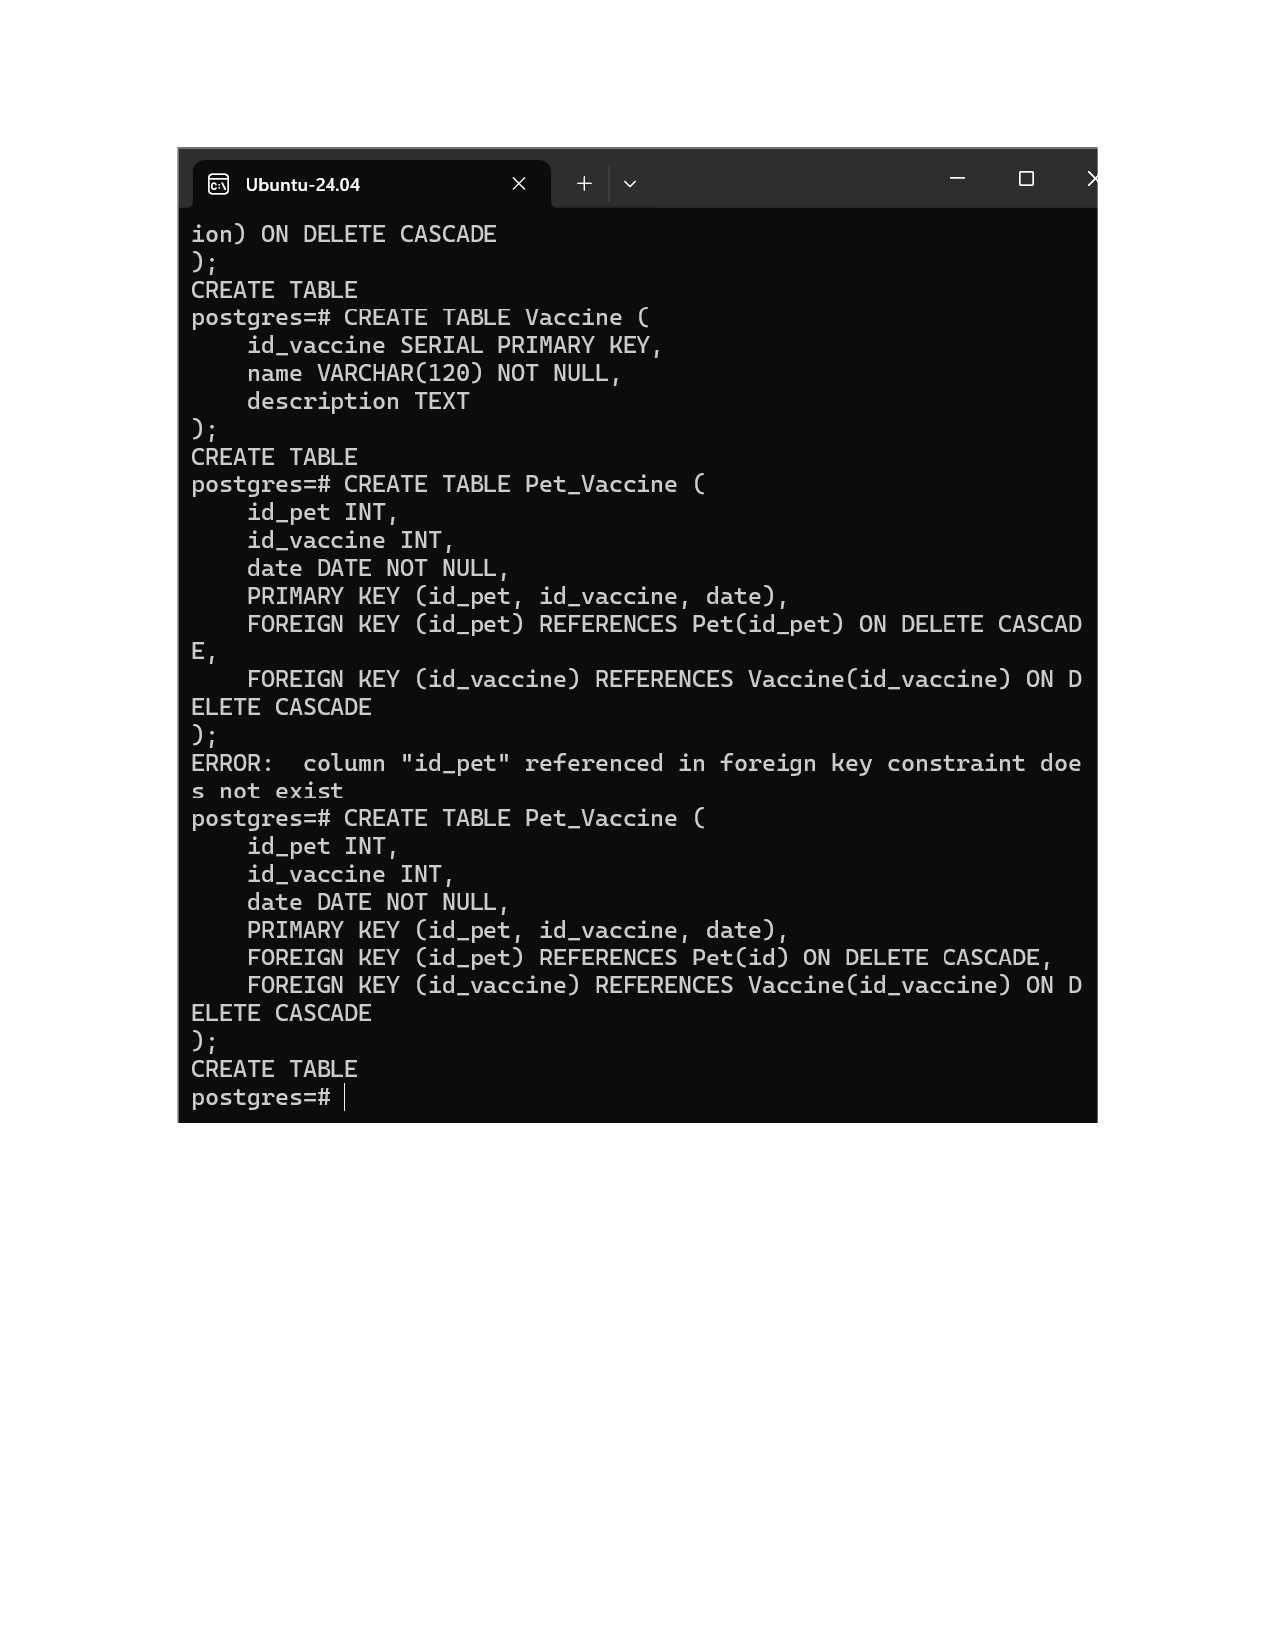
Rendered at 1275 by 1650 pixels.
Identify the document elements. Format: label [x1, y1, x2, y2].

picture [177, 147, 1098, 1123]
